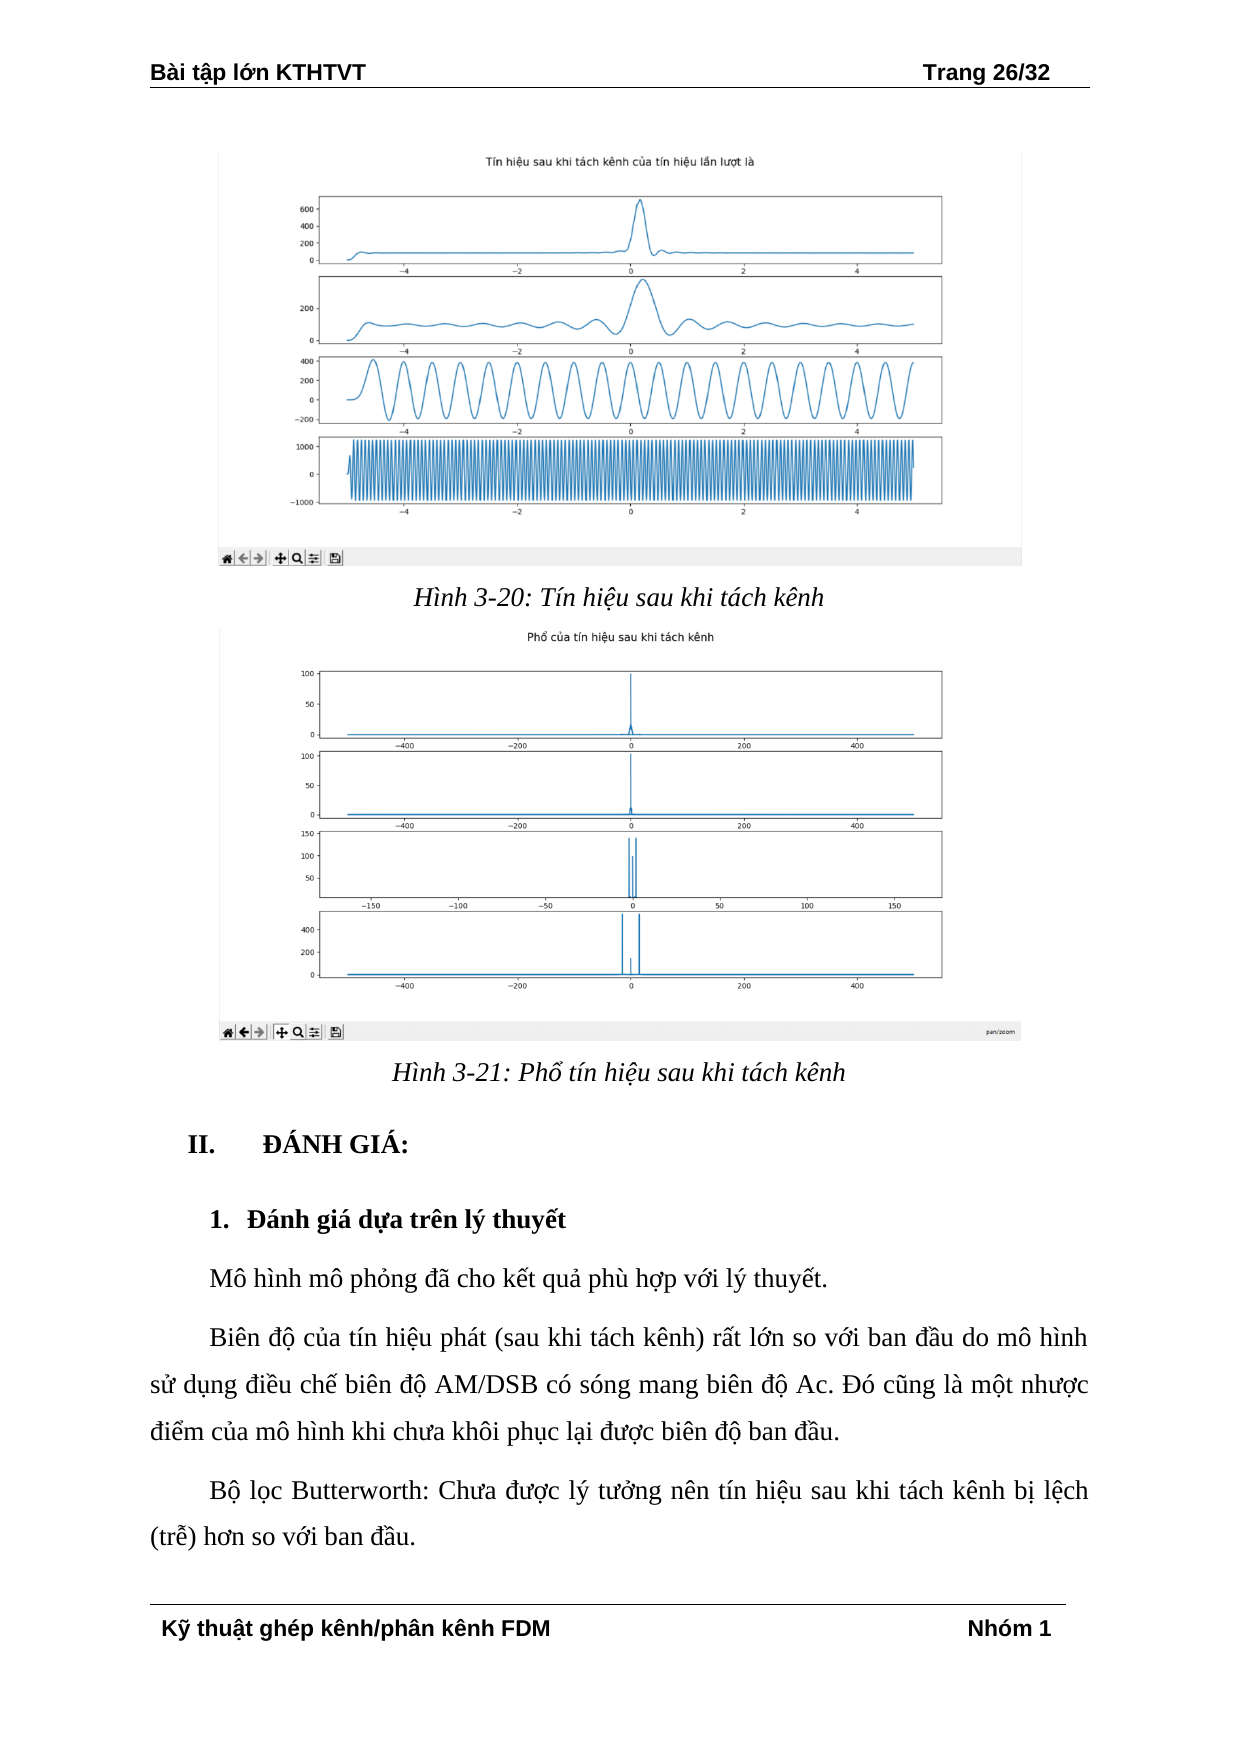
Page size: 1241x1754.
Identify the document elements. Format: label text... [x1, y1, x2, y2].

text Mô hình mô phỏng đã cho kết quả phù hợp với lý thuyết. [150, 1262, 1090, 1293]
text Biên độ của tín hiệu phát (sau khi tách kênh) rất lớn so với ban đầu do mô hình sử dụng điều chế biên độ AM/DSB có sóng mang biên độ Ac. Đó cũng là một nhược điểm của mô hình khi chưa khôi phục lại được biên độ ban đầu. [150, 1321, 1090, 1446]
list Đánh giá dựa trên lý thuyết [209, 1203, 1090, 1234]
text Hình 3-21: Phổ tín hiệu sau khi tách kênh [150, 1056, 1090, 1088]
text Hình 3-20: Tín hiệu sau khi tách kênh [150, 581, 1090, 612]
picture [219, 627, 1022, 1041]
subtitle ĐÁNH GIÁ: [187, 1128, 1090, 1159]
text Bộ lọc Butterworth: Chưa được lý tưởng nên tín hiệu sau khi tách kênh bị lệch (trễ) hơn so với ban đầu. [150, 1474, 1090, 1552]
picture [218, 150, 1022, 566]
